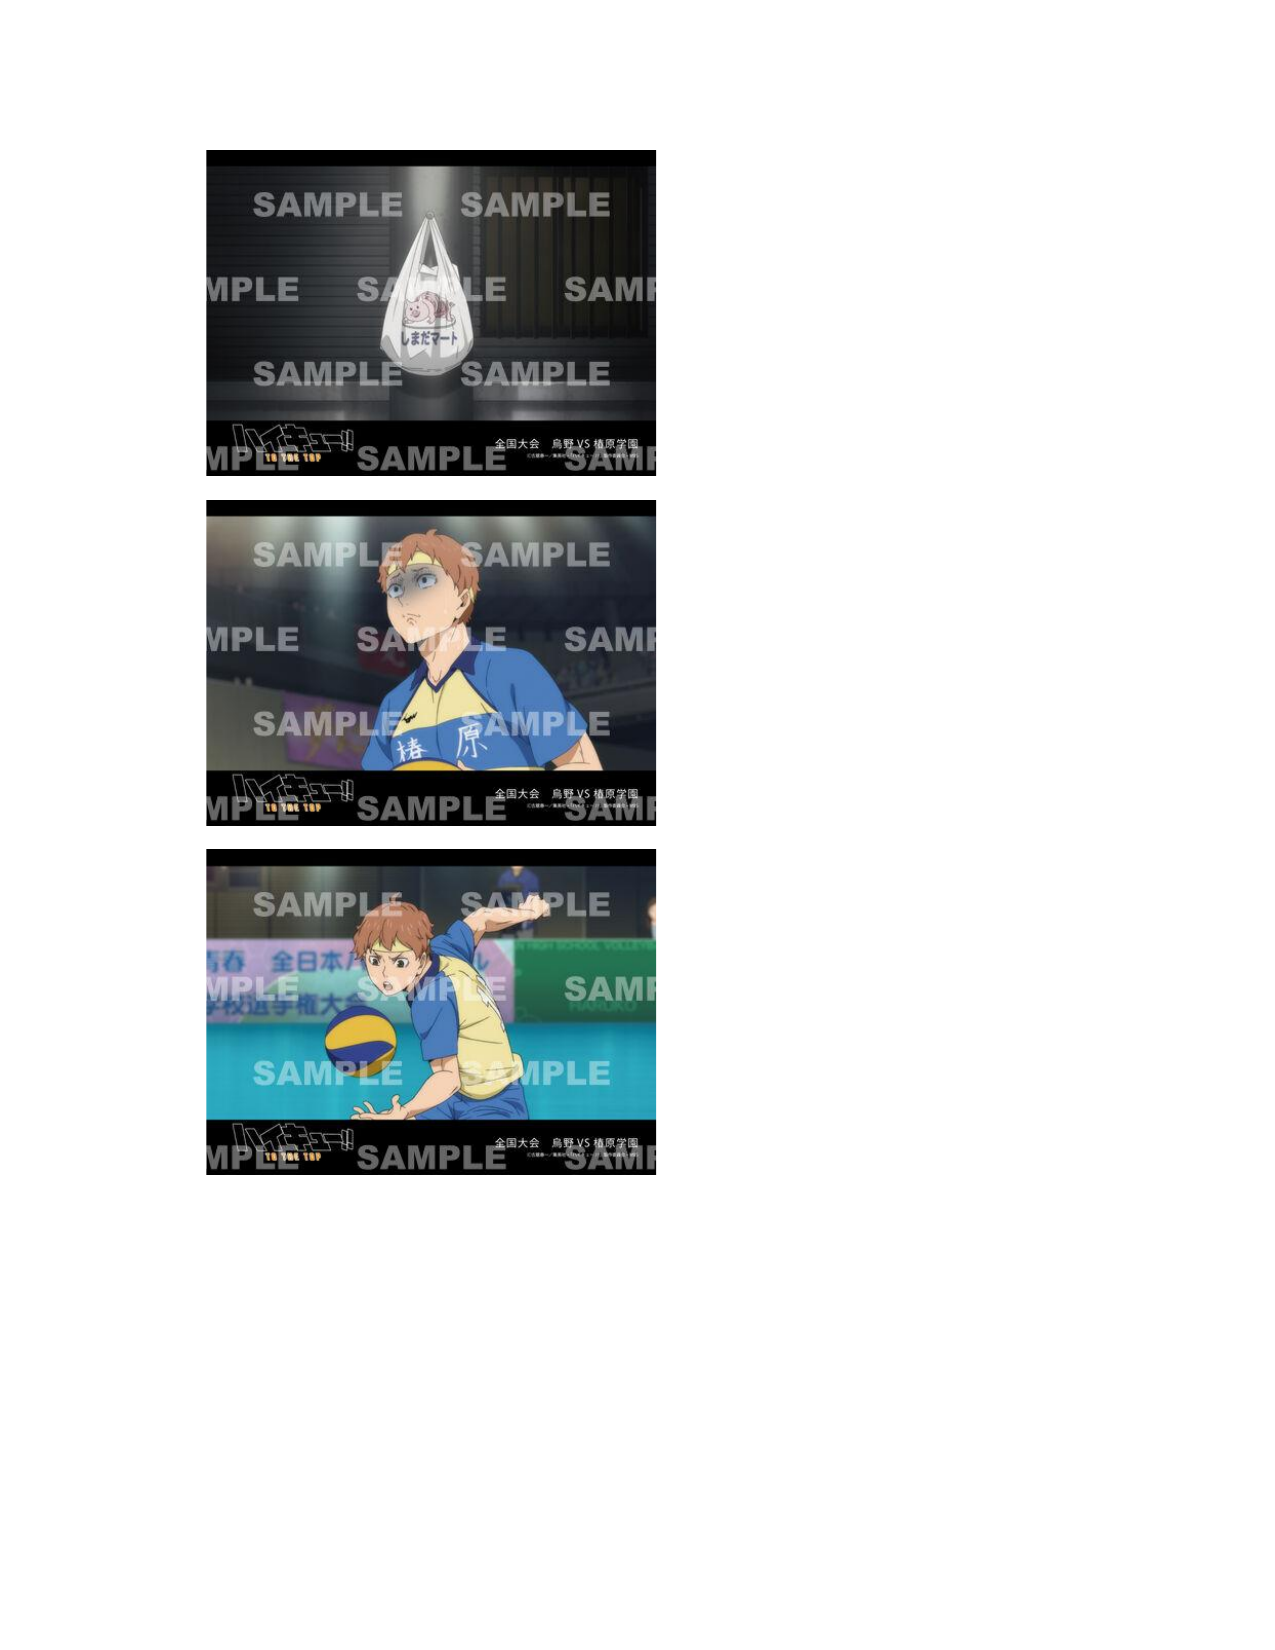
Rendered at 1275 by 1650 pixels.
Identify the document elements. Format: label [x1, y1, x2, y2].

picture [206, 849, 657, 1175]
picture [206, 500, 657, 826]
picture [206, 150, 657, 476]
